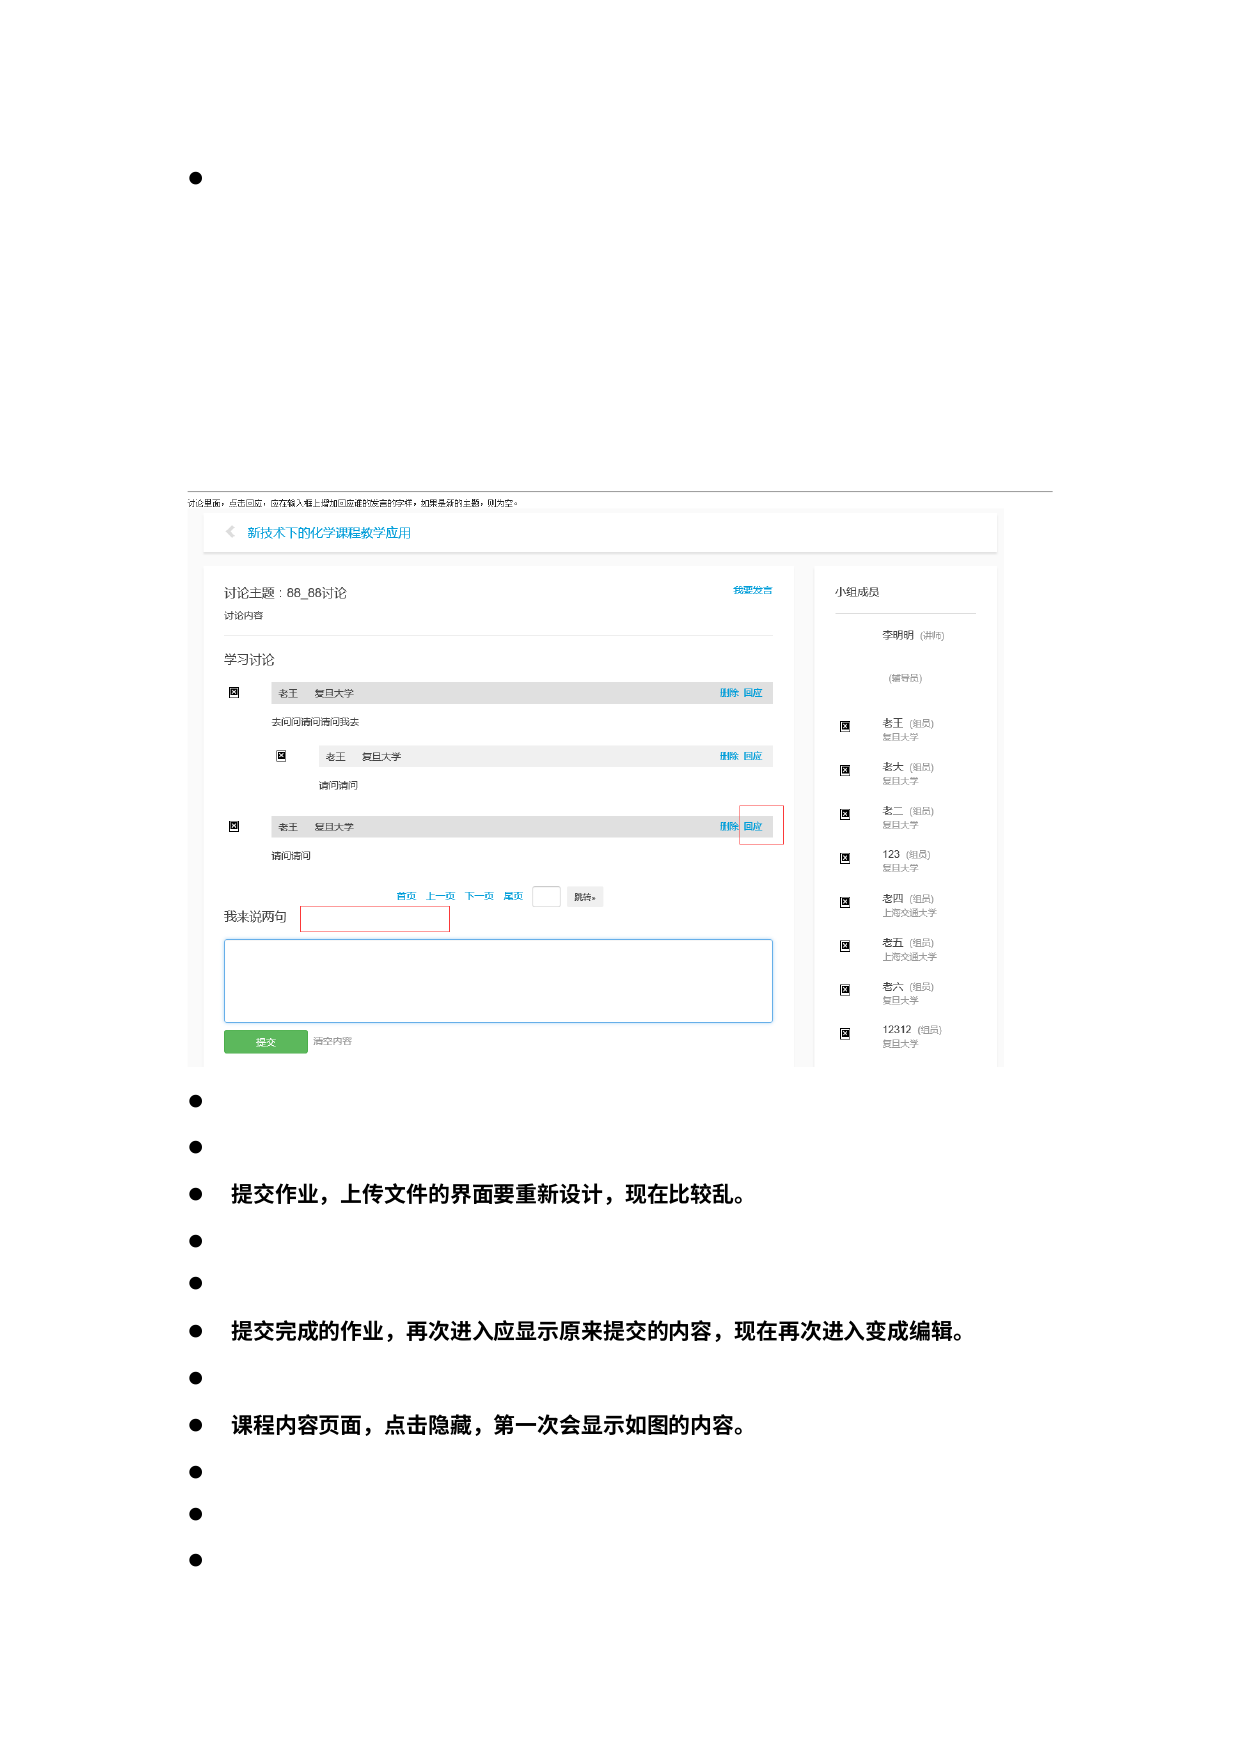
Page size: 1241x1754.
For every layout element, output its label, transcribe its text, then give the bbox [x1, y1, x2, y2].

text 提交作业，上传文件的界面要重新设计，现在比较乱。 [187, 1177, 1053, 1209]
picture [187, 487, 1053, 1067]
text 课程内容页面，点击隐藏，第一次会显示如图的内容。 [187, 1408, 1053, 1440]
text 提交完成的作业，再次进入应显示原来提交的内容，现在再次进入变成编辑。 [187, 1313, 1053, 1346]
